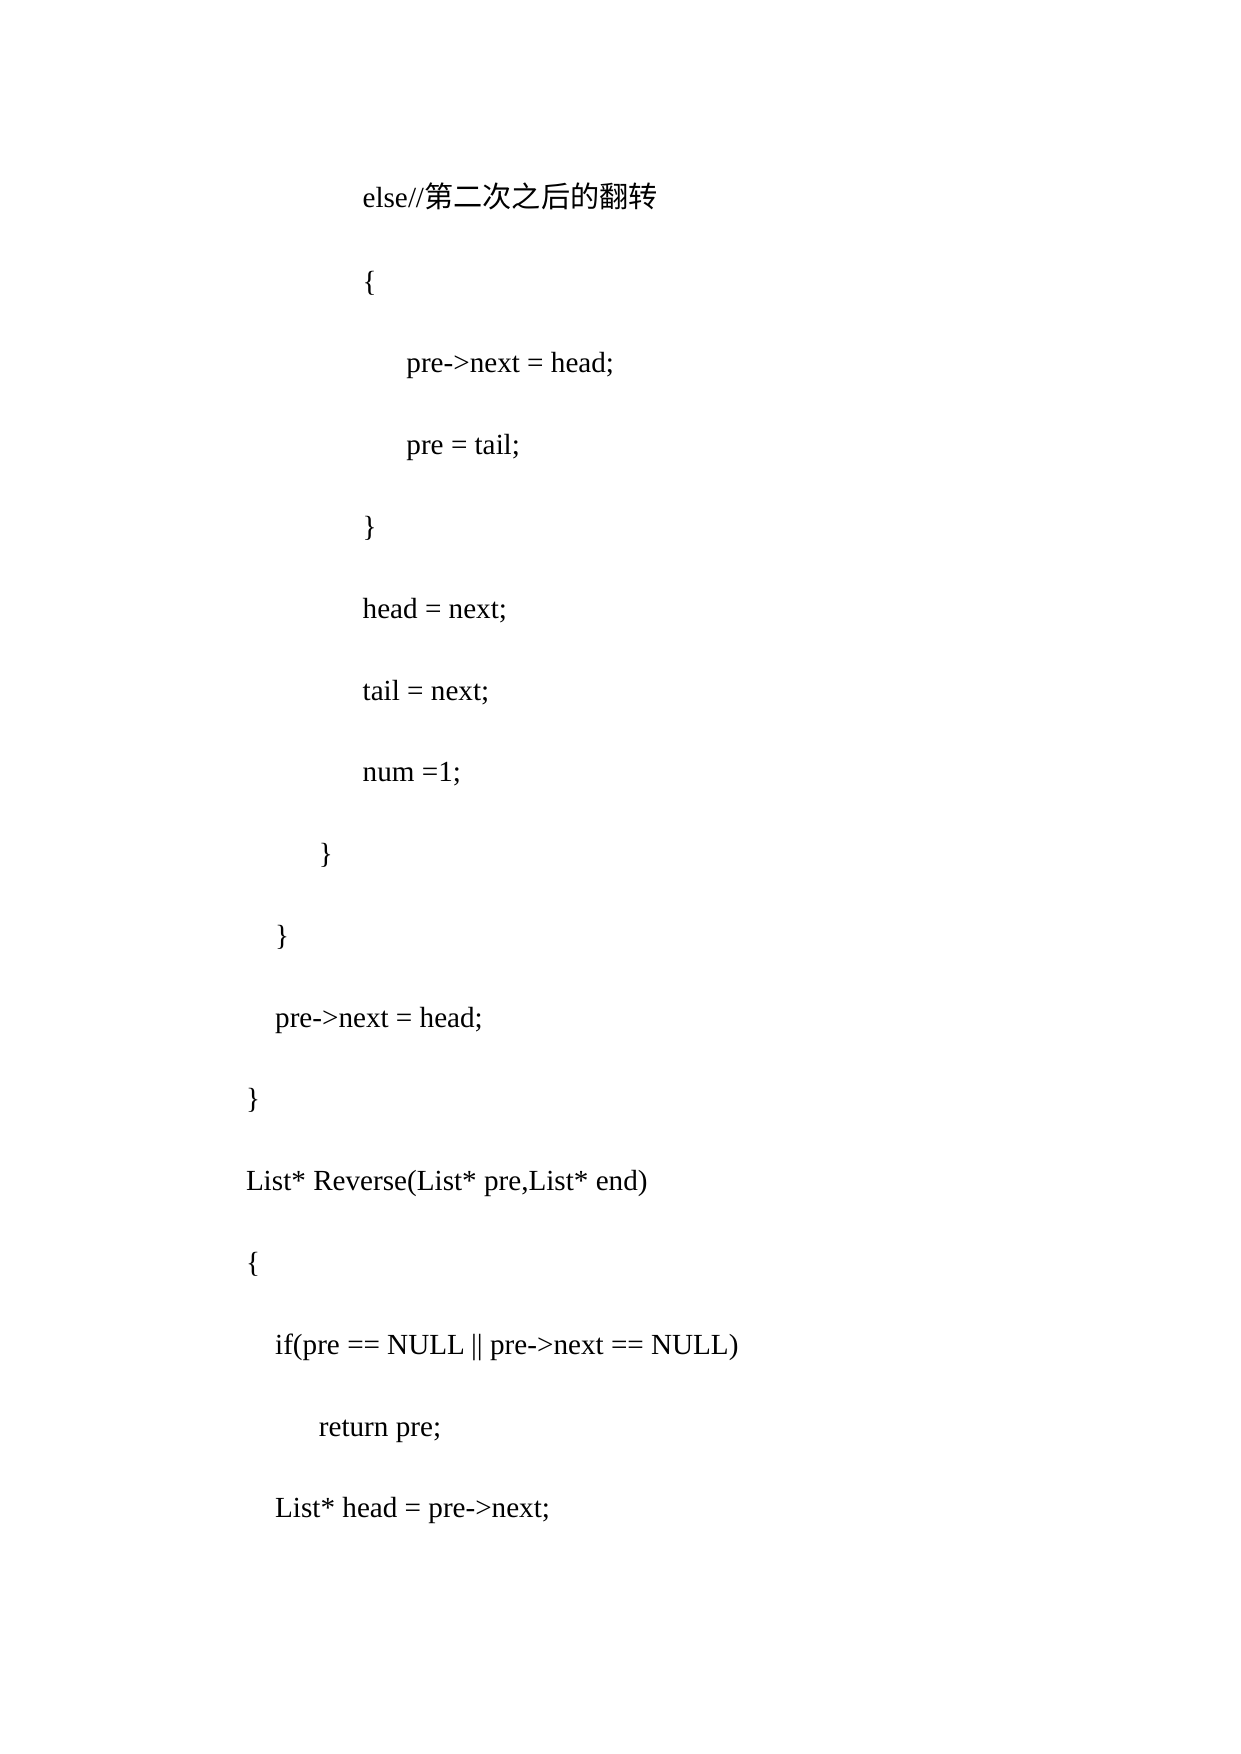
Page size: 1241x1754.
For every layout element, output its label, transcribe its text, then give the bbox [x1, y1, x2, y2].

text List* head = pre->next; [246, 1475, 1053, 1540]
text } [246, 1066, 1053, 1131]
text tail = next; [246, 657, 1053, 722]
text pre = tail; [246, 412, 1053, 477]
text } [246, 493, 1053, 558]
text List* Reverse(List* pre,List* end) [246, 1148, 1053, 1213]
text if(pre == NULL || pre->next == NULL) [246, 1311, 1053, 1376]
text { [246, 248, 1053, 313]
text pre->next = head; [246, 330, 1053, 395]
text pre->next = head; [246, 984, 1053, 1049]
text num =1; [246, 739, 1053, 804]
text else//第二次之后的翻转 [246, 162, 1053, 227]
text return pre; [246, 1393, 1053, 1458]
text } [246, 902, 1053, 967]
text { [246, 1229, 1053, 1294]
text head = next; [246, 575, 1053, 640]
text } [246, 821, 1053, 886]
